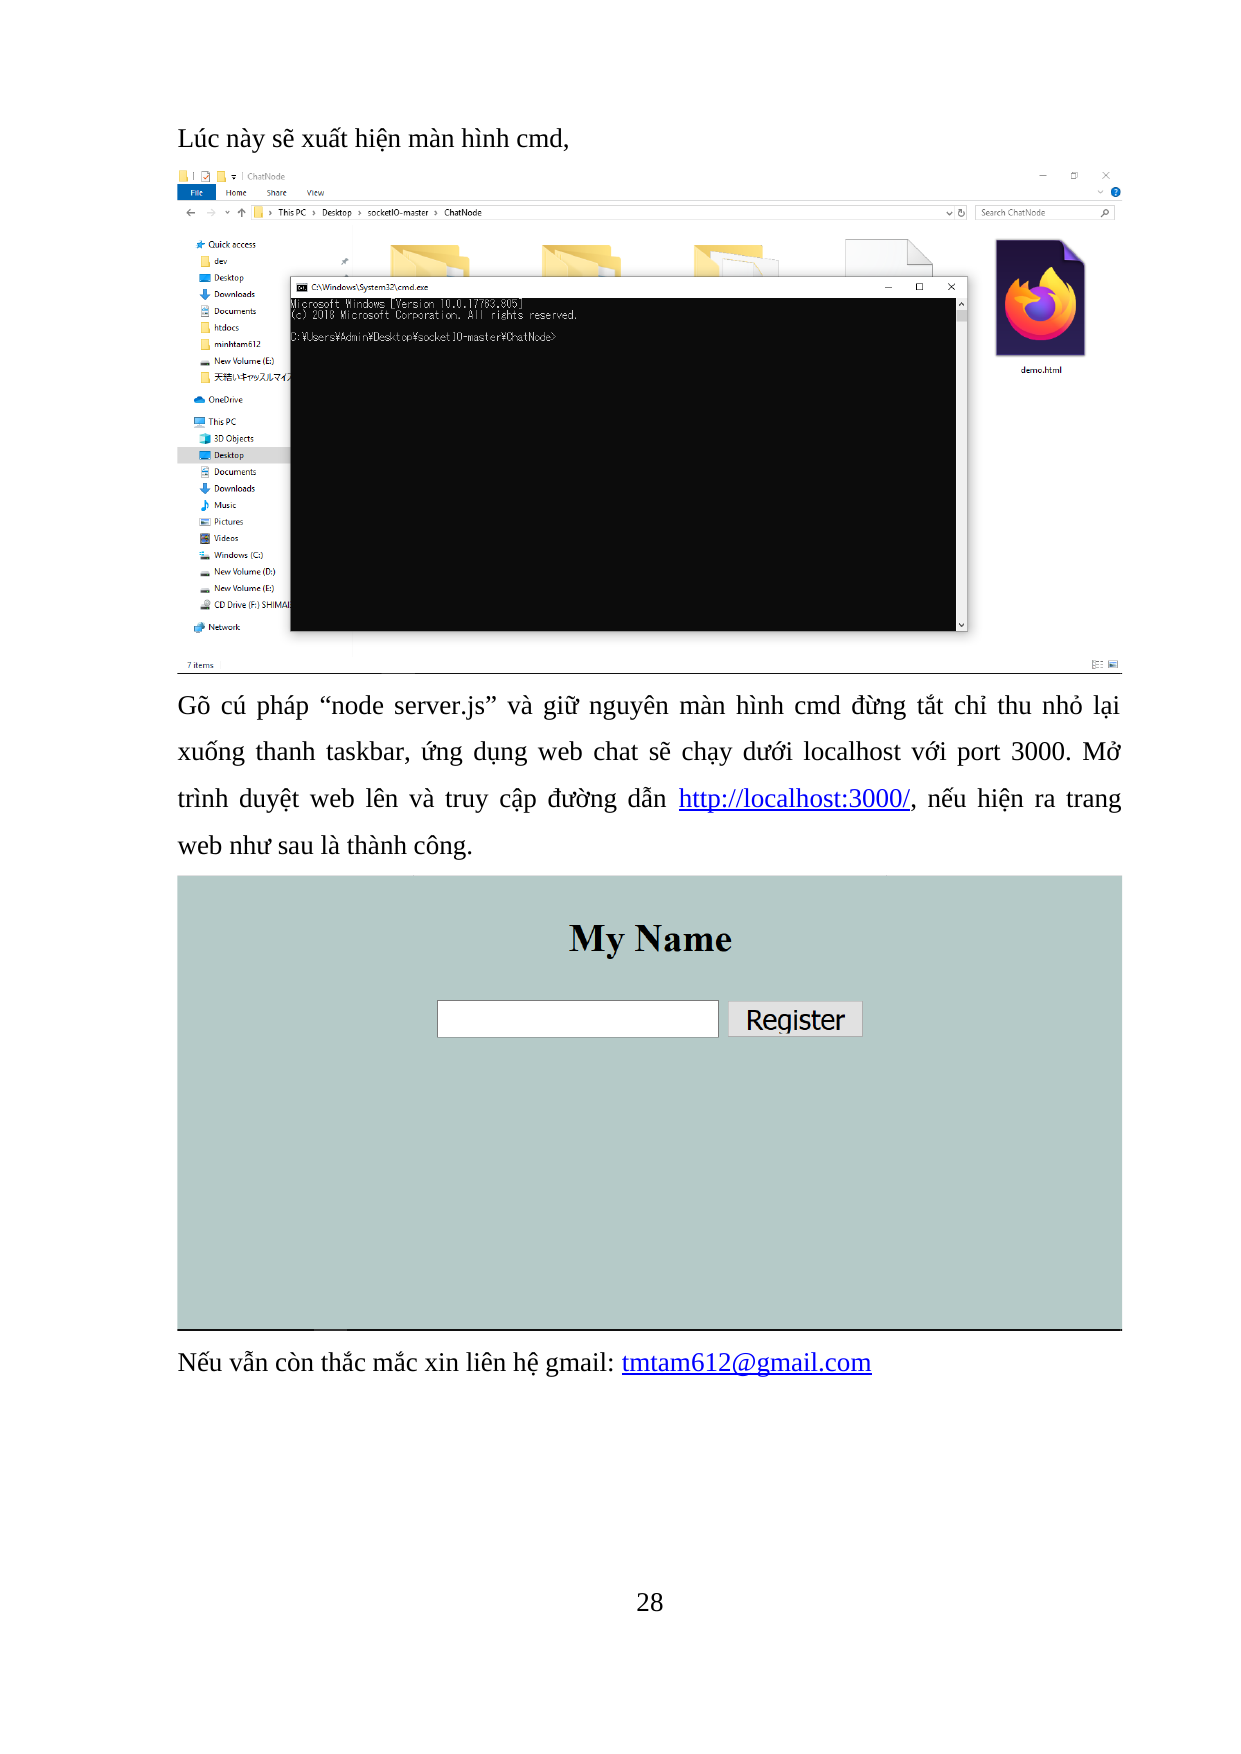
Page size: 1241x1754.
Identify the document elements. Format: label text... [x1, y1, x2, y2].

text Lúc này sẽ xuất hiện màn hình cmd, [177, 122, 1122, 168]
text Nếu vẫn còn thắc mắc xin liên hệ gmail: tmtam612@gmail.com [177, 1346, 1122, 1377]
text Gõ cú pháp “node server.js” và giữ nguyên màn hình cmd đừng tắt chỉ thu nhỏ lại xuống thanh taskbar, ứng dụng web chat sẽ chạy dưới localhost với port 3000. Mở trình duyệt web lên và truy cập đường dẫn http://localhost:3000/, nếu hiện ra trang web như sau là thành công. [177, 689, 1122, 860]
picture [177, 168, 1123, 674]
picture [177, 875, 1123, 1331]
